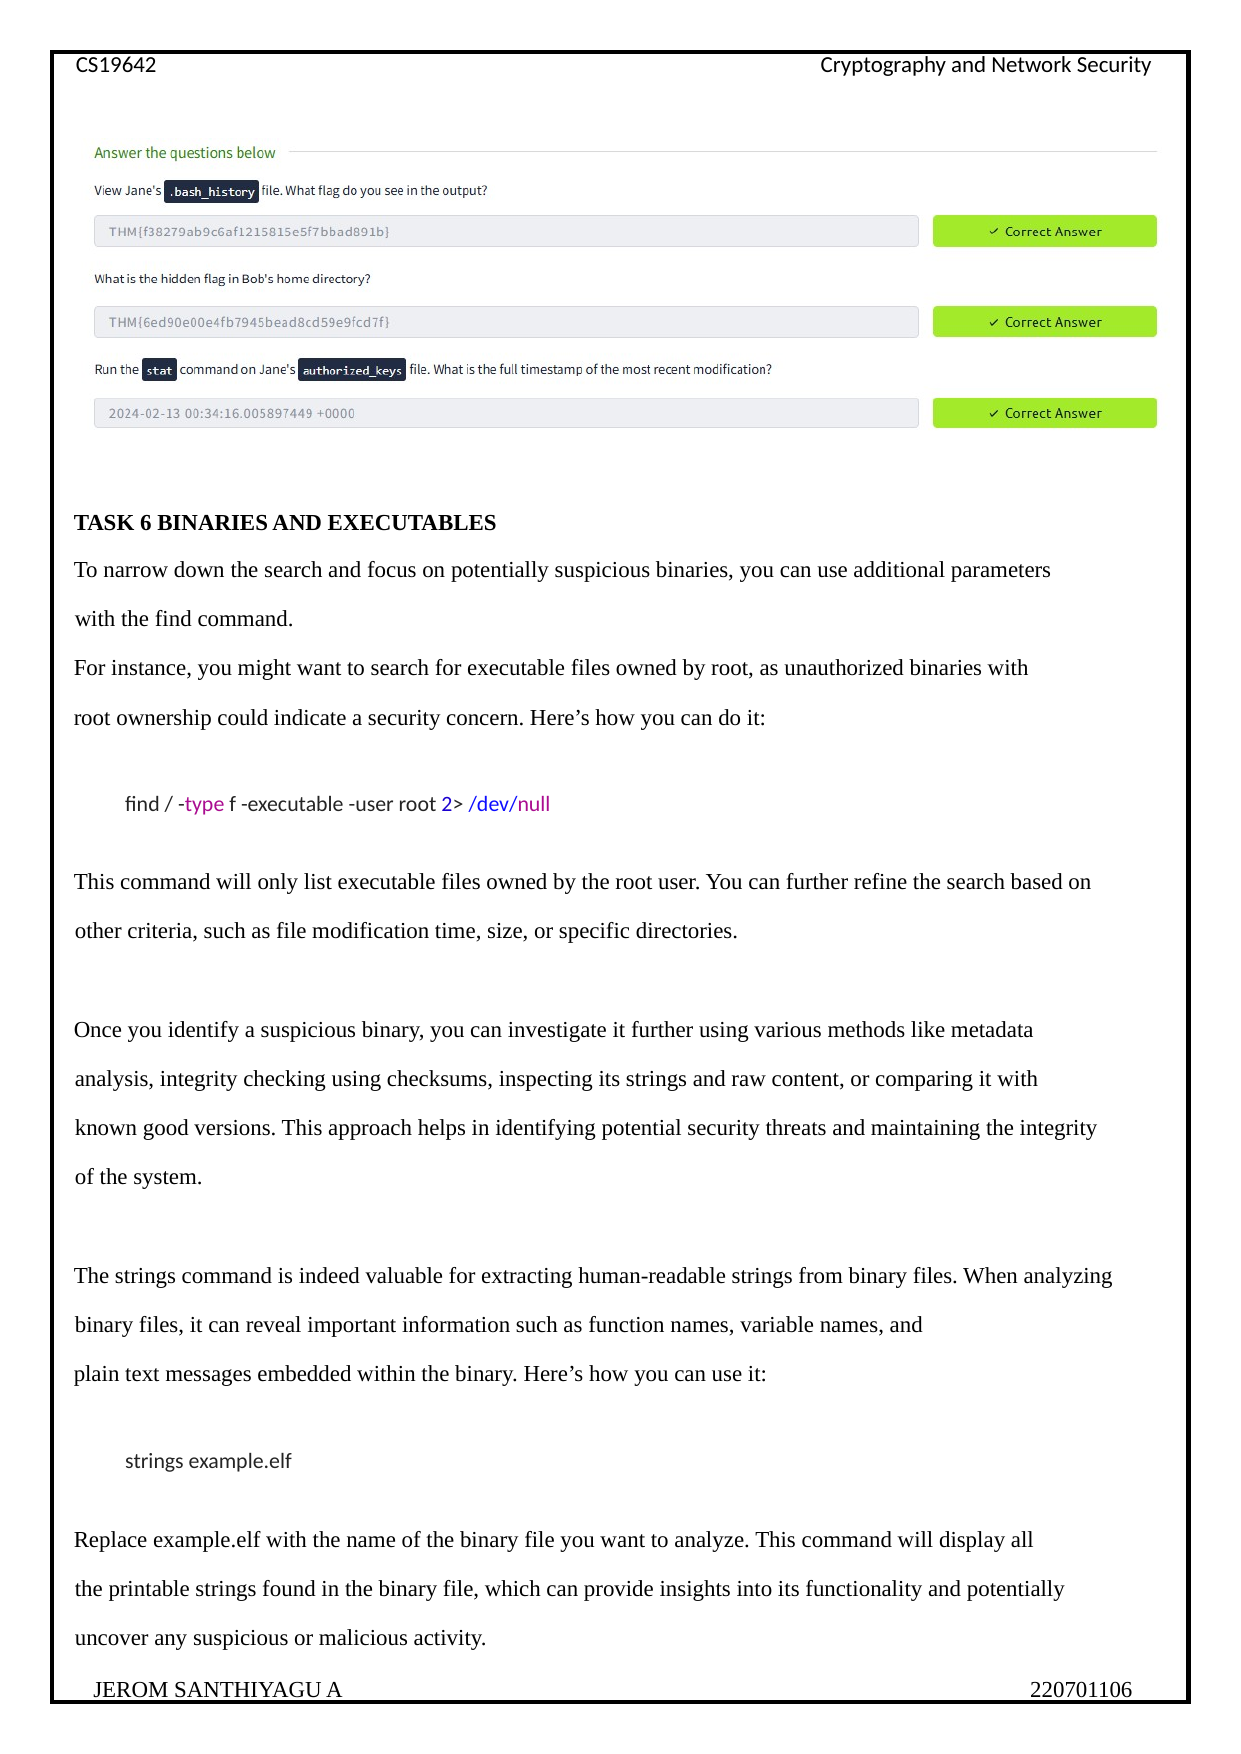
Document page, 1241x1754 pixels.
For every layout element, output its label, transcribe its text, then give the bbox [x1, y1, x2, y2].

text plain text messages embedded within the binary. Here’s how you can use it: [73, 1360, 1166, 1387]
text find / -type f -executable -user root 2> /dev/null [125, 791, 1172, 817]
picture [81, 138, 1172, 446]
text TASK 6 BINARIES AND EXECUTABLES [73, 509, 1172, 535]
text strings example.elf [125, 1447, 1172, 1474]
text root ownership could indicate a security concern. Here’s how you can do it: [73, 704, 1166, 730]
text For instance, you might want to search for executable files owned by root, as unauthorized binaries with [73, 654, 1166, 681]
text Once you identify a suspicious binary, you can investigate it further using various methods like metadata analysis, integrity checking using checksums, inspecting its strings and raw content, or comparing it with known good versions. This approach helps in identifying potential security threats and maintaining the integrity of the system. [73, 1016, 1099, 1189]
text To narrow down the search and focus on potentially suspicious binaries, you can use additional parameters with the find command. [73, 556, 1054, 631]
text Replace example.elf with the name of the binary file you want to analyze. This command will display all the printable strings found in the binary file, which can provide insights into its functionality and potentially uncover any suspicious or malicious activity. [73, 1526, 1066, 1650]
text The strings command is indeed valuable for extracting human-readable strings from binary files. When analyzing binary files, it can reveal important information such as function names, variable names, and [73, 1262, 1115, 1337]
text This command will only list executable files owned by the root user. You can further refine the search based on other criteria, such as file modification time, size, or specific directories. [73, 868, 1094, 944]
